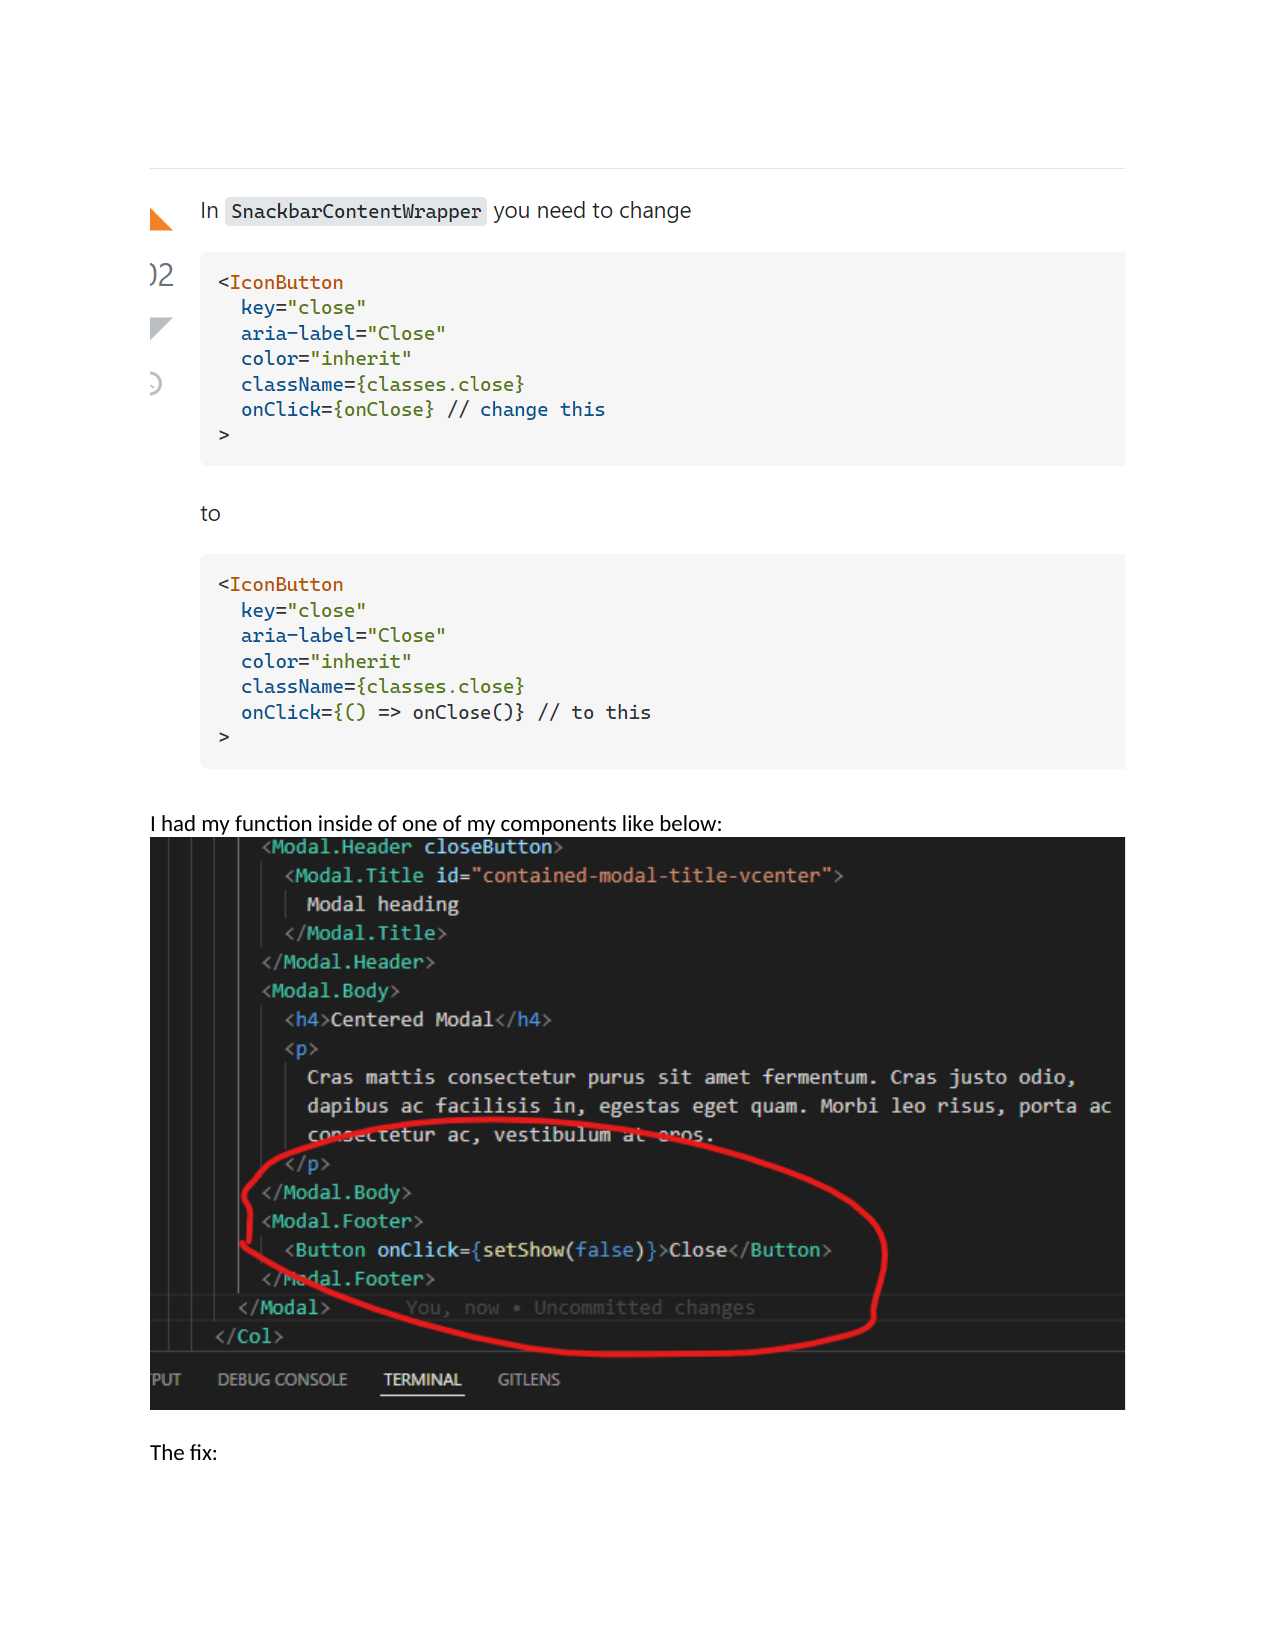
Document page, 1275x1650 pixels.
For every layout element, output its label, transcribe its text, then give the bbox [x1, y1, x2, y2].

text The fix: [150, 1410, 1125, 1466]
picture [150, 837, 1125, 1410]
text I had my function inside of one of my components like below: [150, 782, 1125, 837]
picture [150, 150, 1125, 782]
